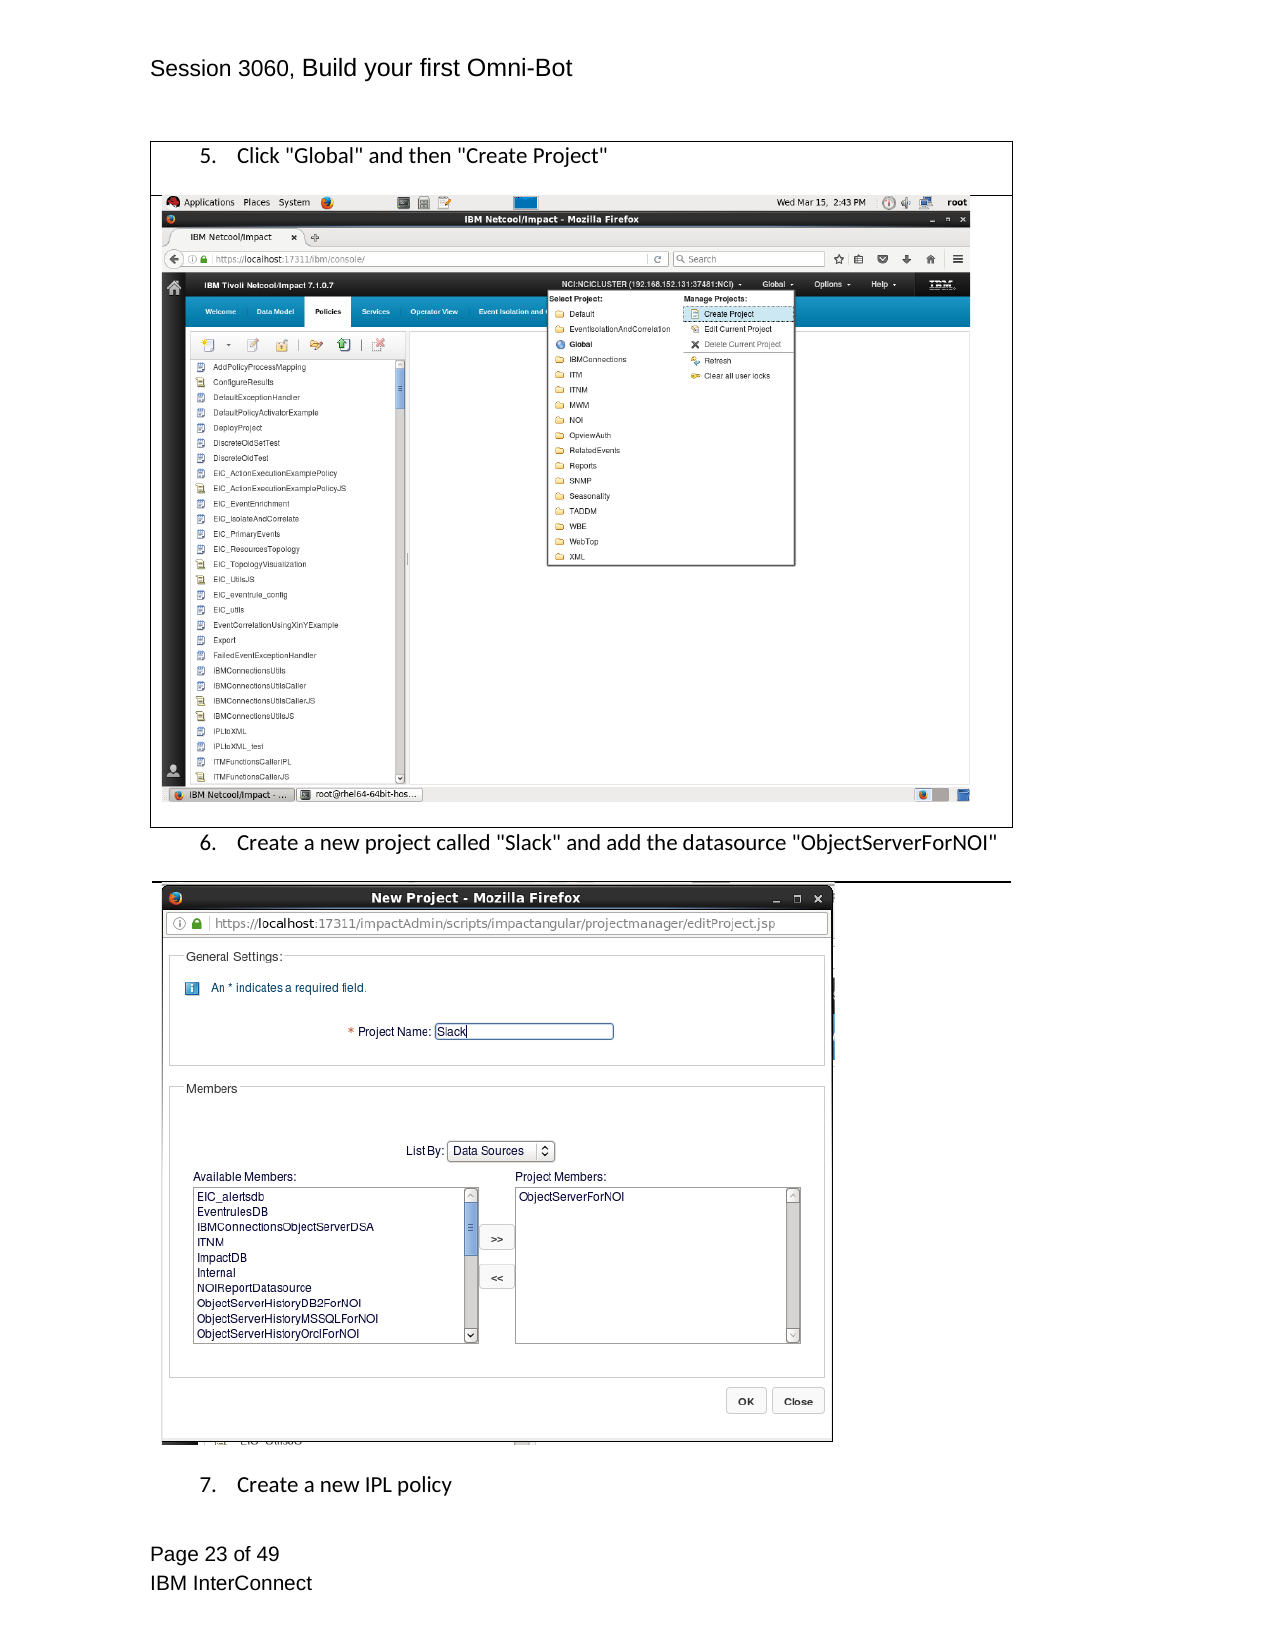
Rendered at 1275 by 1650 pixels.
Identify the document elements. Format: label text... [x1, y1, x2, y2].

picture [161, 195, 970, 802]
table_cell [151, 881, 1012, 1470]
table_cell Create a new IPL policy [151, 1470, 1012, 1498]
table_header Click "Global" and then "Create Project" [151, 142, 1012, 195]
table_cell [151, 196, 1012, 827]
picture [161, 882, 835, 1445]
table_cell Create a new project called "Slack" and add the datasource "ObjectServerForNOI" [151, 828, 1012, 881]
